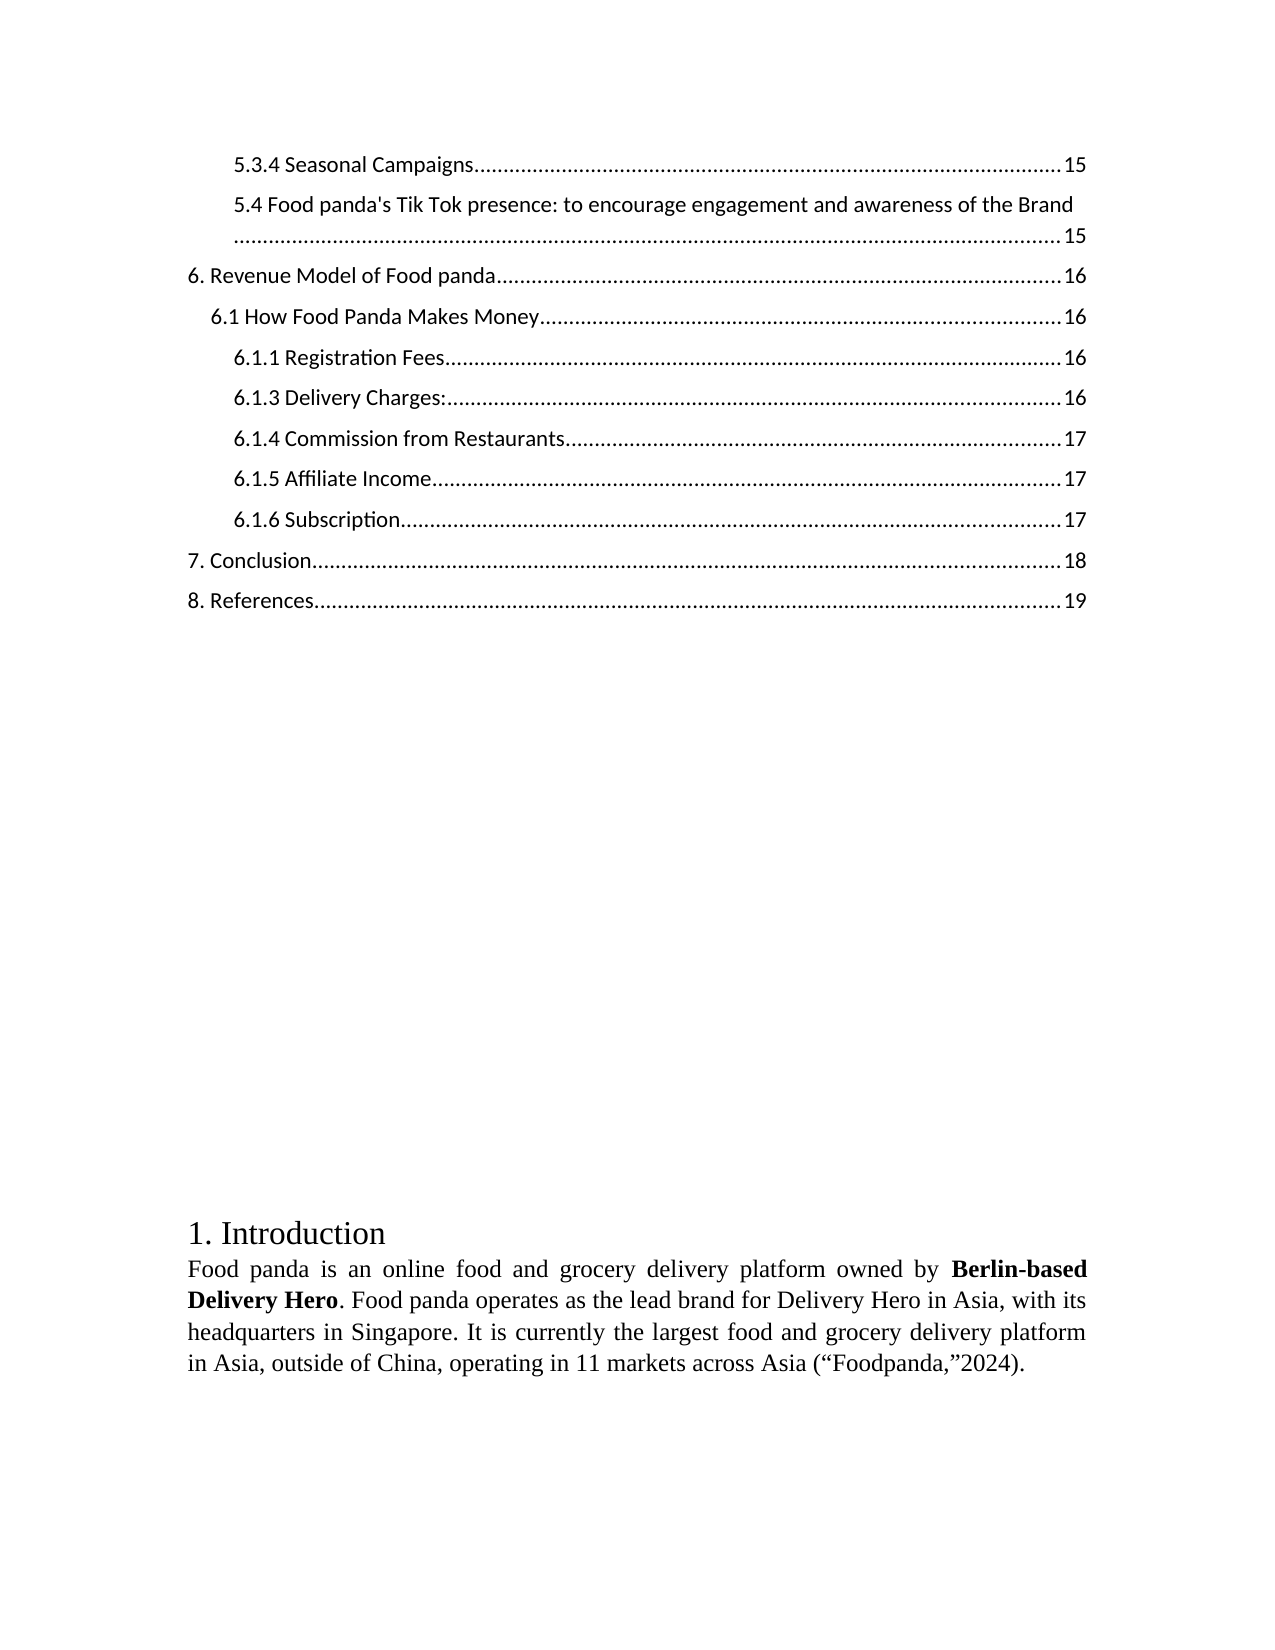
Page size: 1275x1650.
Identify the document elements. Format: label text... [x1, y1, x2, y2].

subtitle 1. Introduction [187, 1213, 1087, 1251]
text Food panda is an online food and grocery delivery platform owned by Berlin-based Delivery Hero. Food panda operates as the lead brand for Delivery Hero in Asia, with its headquarters in Singapore. It is currently the largest food and grocery delivery platform in Asia, outside of China, operating in 11 markets across Asia (“Foodpanda,”2024). [187, 1254, 1087, 1376]
